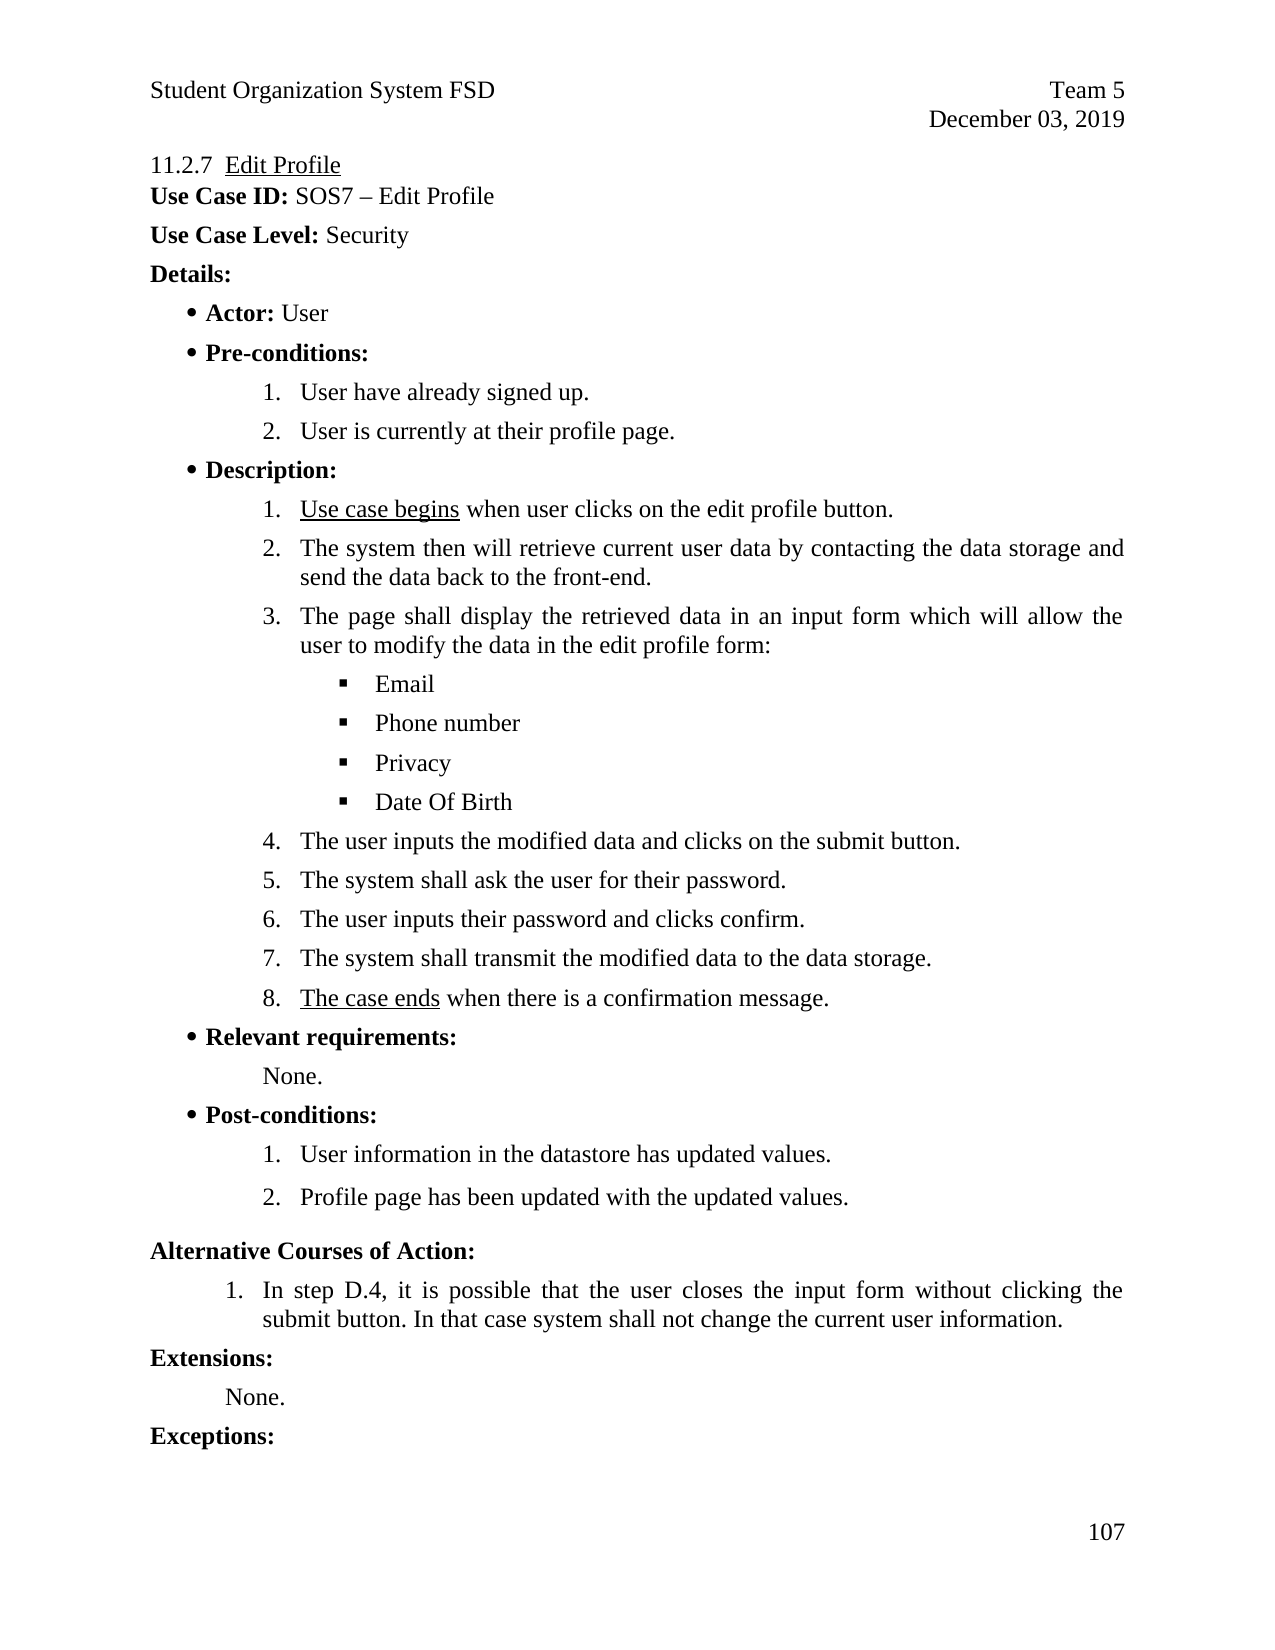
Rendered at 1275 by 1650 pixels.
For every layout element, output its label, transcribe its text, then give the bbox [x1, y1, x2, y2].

list The system then will retrieve current user data by contacting the data storage and send the data back to the front-end. [262, 533, 1125, 591]
list Relevant requirements: [187, 1022, 1125, 1051]
list Phone number [337, 708, 1125, 737]
list The user inputs the modified data and clicks on the submit button. [262, 826, 1125, 855]
list Description: [187, 455, 1125, 484]
list User information in the datastore has updated values. [262, 1139, 1125, 1168]
list User have already signed up. [262, 377, 1125, 406]
list In step D.4, it is possible that the user closes the input form without clicking the submit button. In that case system shall not change the current user information. [225, 1275, 1125, 1333]
subtitle Edit Profile [150, 150, 1125, 179]
text Use Case Level: Security [150, 220, 1125, 249]
text Exceptions: [150, 1421, 1125, 1450]
text Extensions: [150, 1343, 1125, 1372]
list The page shall display the retrieved data in an input form which will allow the user to modify the data in the edit profile form: [262, 601, 1125, 659]
list The system shall ask the user for their password. [262, 865, 1125, 894]
text None. [150, 1382, 1125, 1411]
list Email [337, 669, 1125, 698]
list The case ends when there is a confirmation message. [262, 983, 1125, 1011]
list Pre-conditions: [187, 338, 1125, 366]
text Alternative Courses of Action: [150, 1236, 1125, 1265]
text Details: [150, 259, 1125, 288]
list Use case begins when user clicks on the edit profile button. [262, 494, 1125, 523]
list Post-conditions: [187, 1100, 1125, 1129]
list The system shall transmit the modified data to the data storage. [262, 943, 1125, 972]
list User is currently at their profile page. [262, 416, 1125, 445]
text Use Case ID: SOS7 – Edit Profile [150, 181, 1125, 210]
list Date Of Birth [337, 787, 1125, 816]
text None. [225, 1061, 1125, 1090]
list The user inputs their password and clicks confirm. [262, 904, 1125, 933]
list Privacy [337, 748, 1125, 776]
list Profile page has been updated with the updated values. [262, 1182, 1125, 1211]
list Actor: User [187, 298, 1125, 327]
